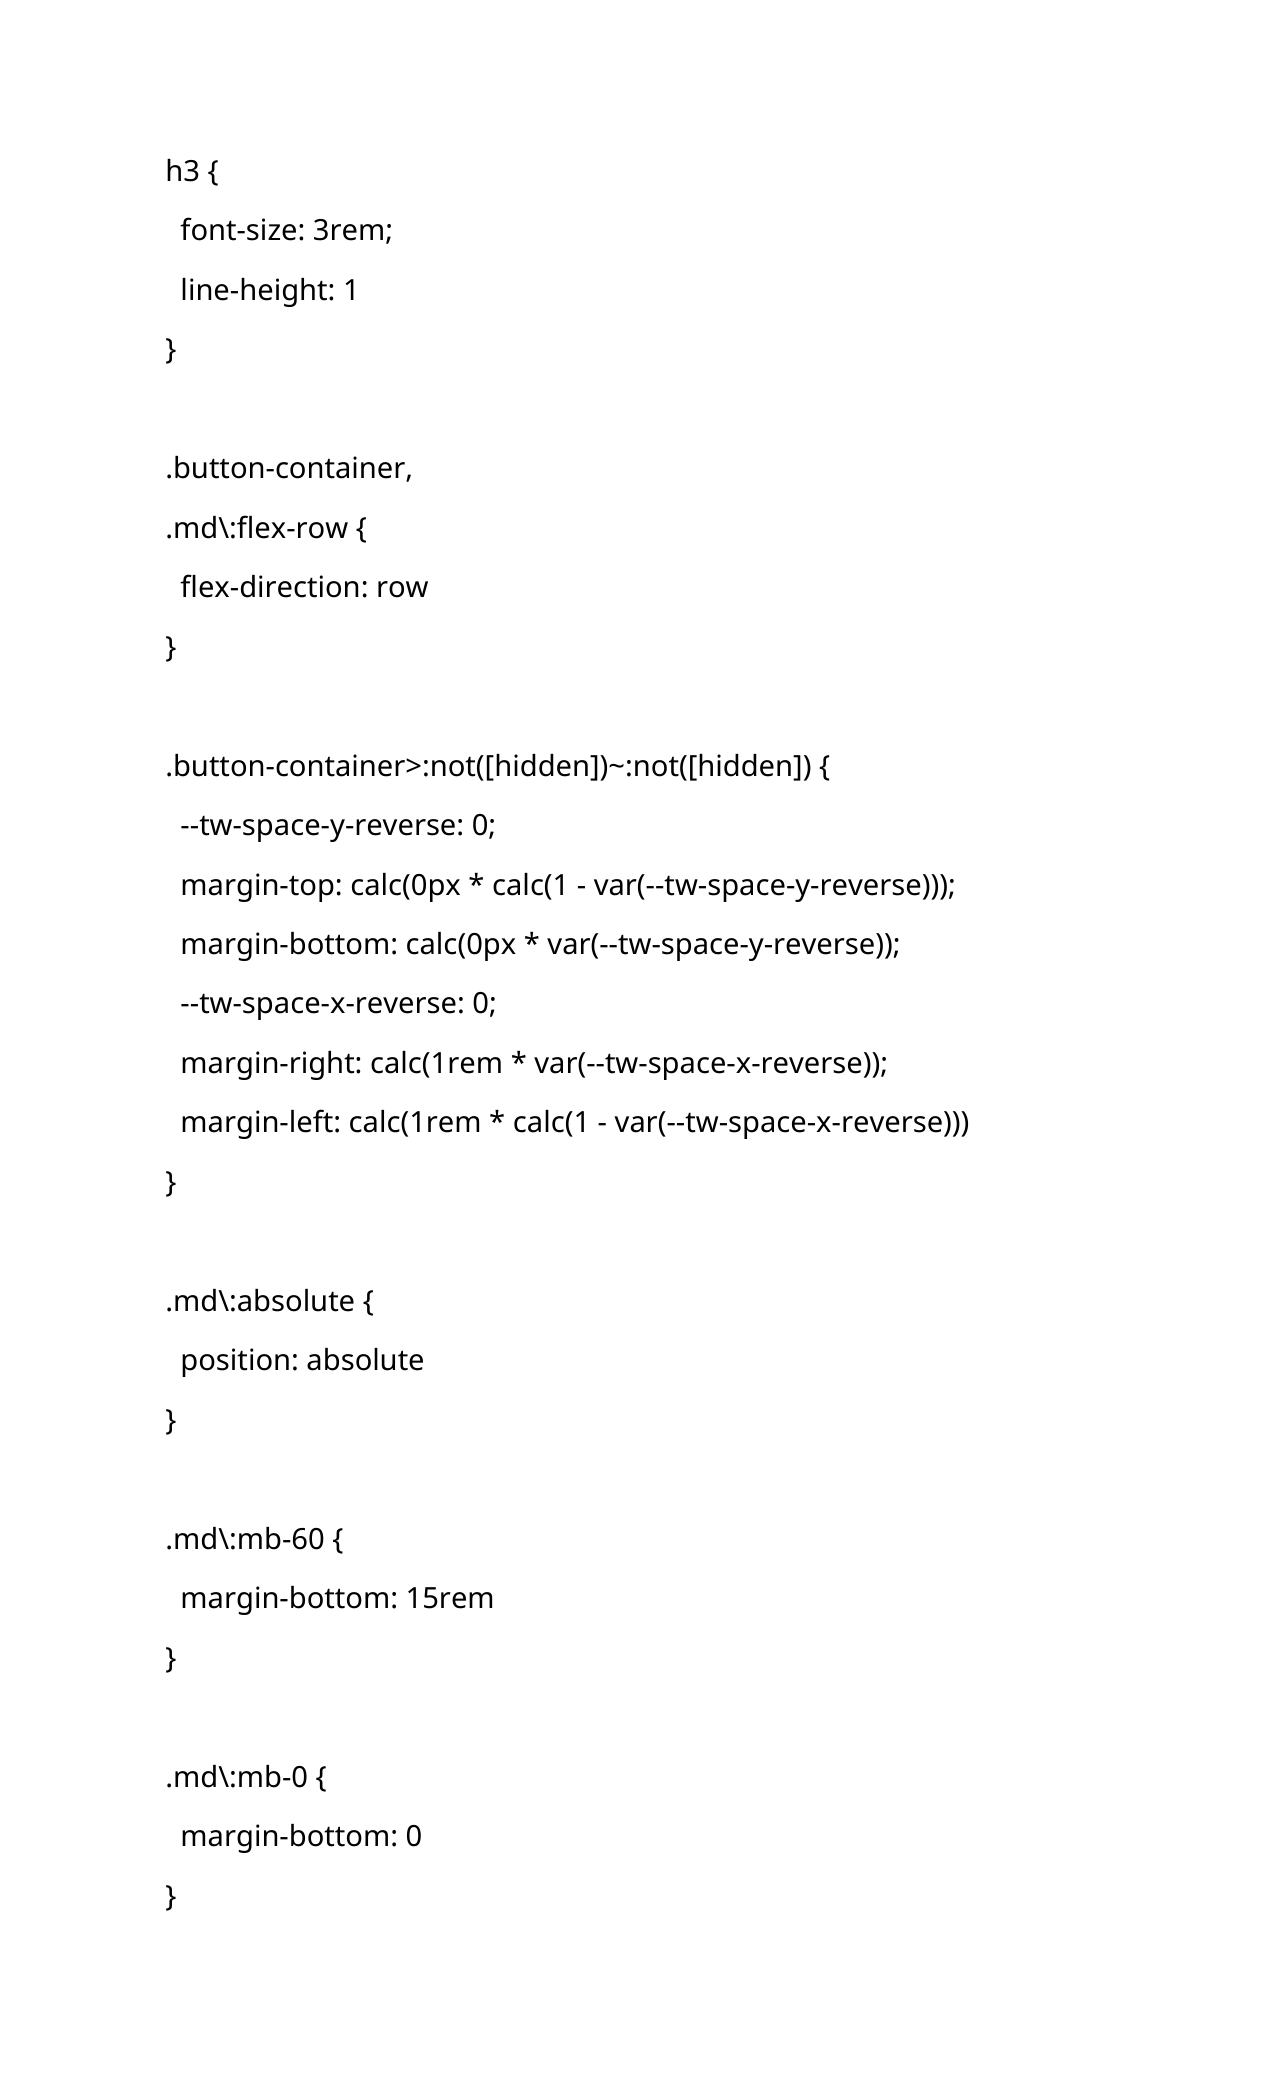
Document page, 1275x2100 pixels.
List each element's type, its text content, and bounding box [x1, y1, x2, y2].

text .md\:mb-60 { [150, 1518, 1125, 1558]
text flex-direction: row [150, 566, 1125, 606]
text --tw-space-y-reverse: 0; [150, 804, 1125, 844]
text margin-right: calc(1rem * var(--tw-space-x-reverse)); [150, 1042, 1125, 1082]
text margin-bottom: calc(0px * var(--tw-space-y-reverse)); [150, 923, 1125, 963]
text .button-container, [150, 447, 1125, 487]
text .md\:mb-0 { [150, 1756, 1125, 1796]
text .md\:flex-row { [150, 507, 1125, 547]
text h3 { [150, 150, 1125, 190]
text } [150, 1637, 1125, 1677]
text --tw-space-x-reverse: 0; [150, 983, 1125, 1022]
text line-height: 1 [150, 269, 1125, 309]
text } [150, 1399, 1125, 1439]
text margin-bottom: 0 [150, 1815, 1125, 1855]
text } [150, 1161, 1125, 1201]
text .md\:absolute { [150, 1280, 1125, 1320]
text .button-container>:not([hidden])~:not([hidden]) { [150, 745, 1125, 784]
text } [150, 328, 1125, 368]
text } [150, 626, 1125, 666]
text position: absolute [150, 1339, 1125, 1379]
text margin-bottom: 15rem [150, 1577, 1125, 1617]
text margin-left: calc(1rem * calc(1 - var(--tw-space-x-reverse))) [150, 1102, 1125, 1141]
text } [150, 1875, 1125, 1914]
text margin-top: calc(0px * calc(1 - var(--tw-space-y-reverse))); [150, 864, 1125, 903]
text font-size: 3rem; [150, 209, 1125, 249]
